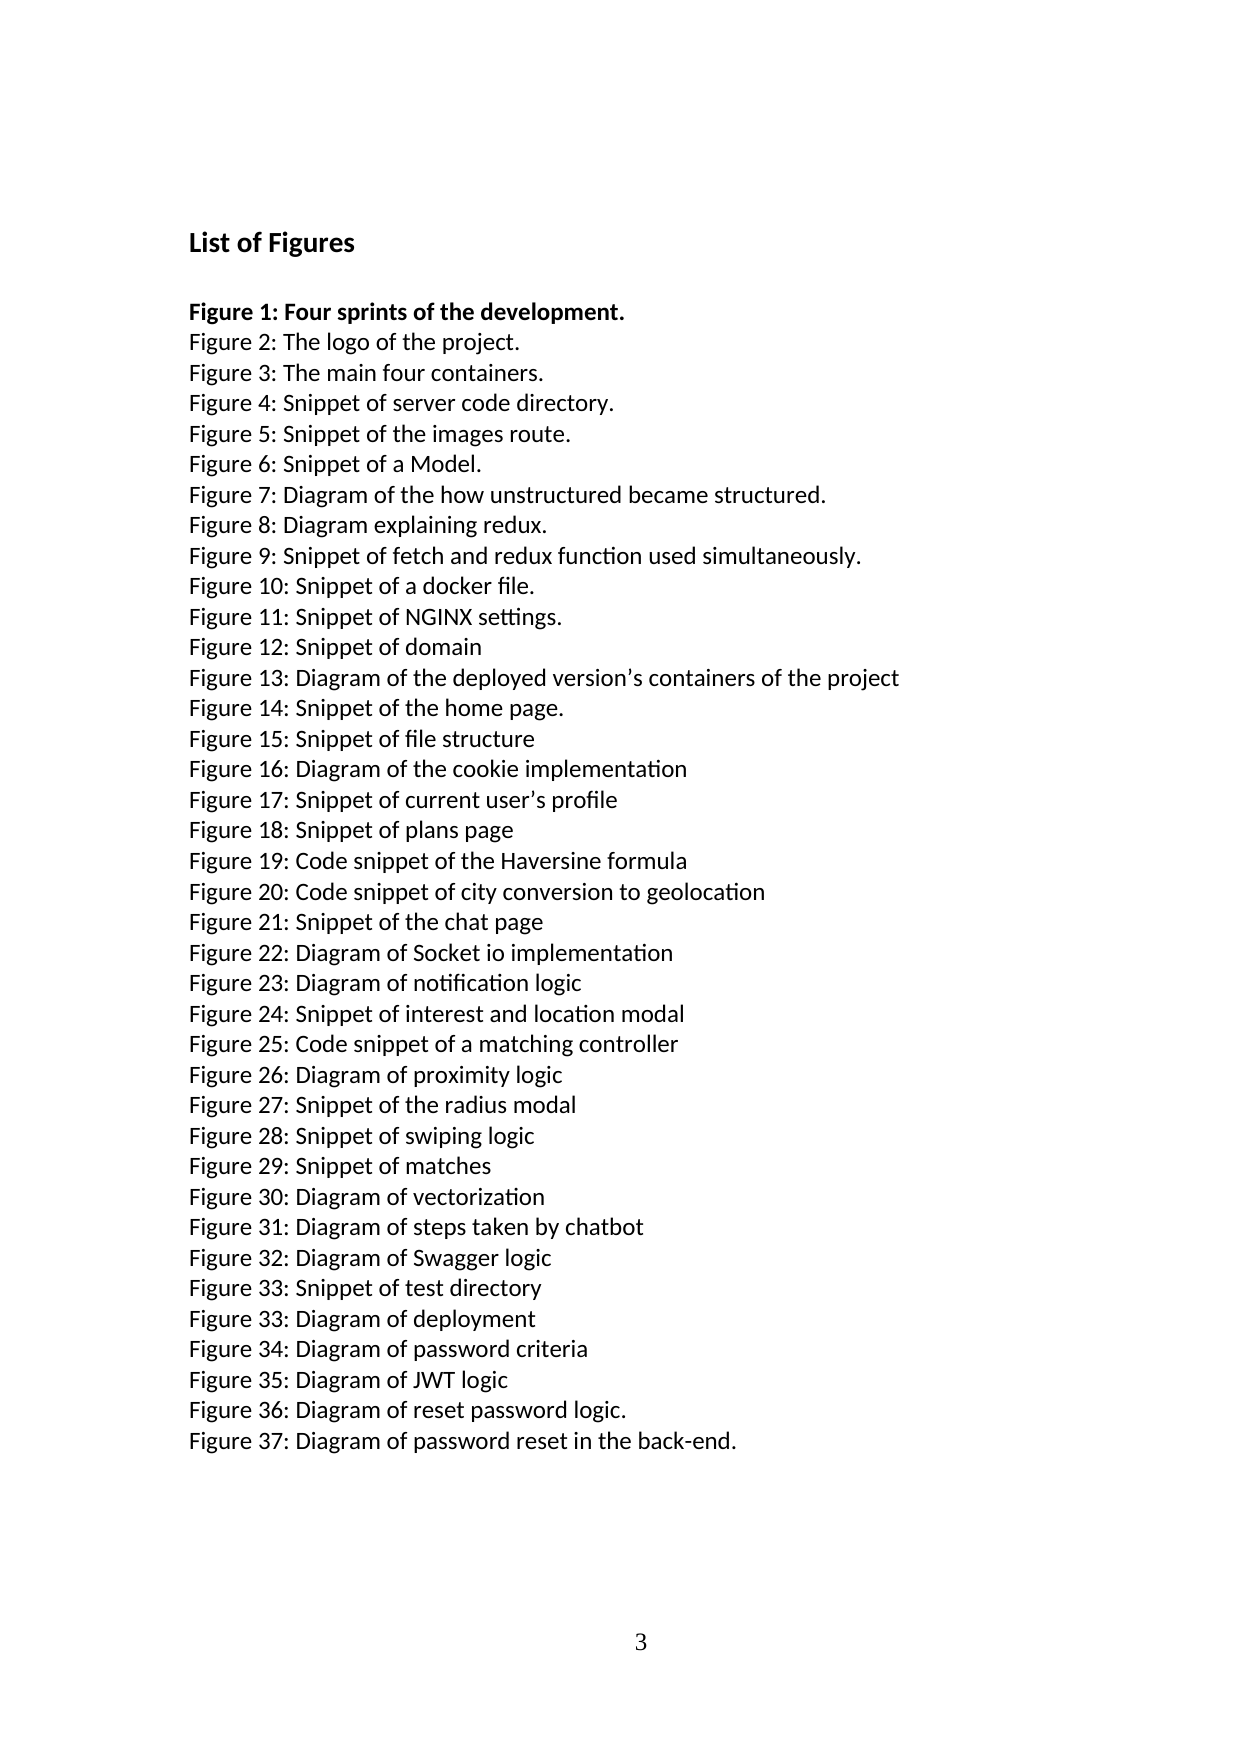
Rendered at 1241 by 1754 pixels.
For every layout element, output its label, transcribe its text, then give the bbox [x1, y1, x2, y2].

text Figure 24: Snippet of interest and location modal [189, 998, 1092, 1028]
text Figure 15: Snippet of file structure [189, 723, 1092, 753]
text Figure 8: Diagram explaining redux. [189, 509, 1092, 540]
text Figure 21: Snippet of the chat page [189, 906, 1092, 937]
text Figure 33: Snippet of test directory [189, 1272, 1092, 1303]
text Figure 22: Diagram of Socket io implementation [189, 937, 1092, 967]
text Figure 4: Snippet of server code directory. [189, 387, 1092, 418]
text Figure 25: Code snippet of a matching controller [189, 1028, 1092, 1059]
text Figure 10: Snippet of a docker file. [189, 570, 1092, 601]
text Figure 17: Snippet of current user’s profile [189, 784, 1092, 814]
text Figure 32: Diagram of Swagger logic [189, 1242, 1092, 1272]
text Figure 6: Snippet of a Model. [189, 448, 1092, 479]
text Figure 12: Snippet of domain [189, 631, 1092, 662]
text Figure 23: Diagram of notification logic [189, 967, 1092, 998]
text Figure 30: Diagram of vectorization [189, 1181, 1092, 1211]
text Figure 28: Snippet of swiping logic [189, 1120, 1092, 1150]
text Figure 11: Snippet of NGINX settings. [189, 601, 1092, 631]
text Figure 7: Diagram of the how unstructured became structured. [189, 479, 1092, 509]
text List of Figures Figure 1: Four sprints of the development. [189, 224, 1092, 326]
text Figure 37: Diagram of password reset in the back-end. [189, 1425, 1092, 1456]
text Figure 20: Code snippet of city conversion to geolocation [189, 876, 1092, 906]
text Figure 13: Diagram of the deployed version’s containers of the project [189, 662, 1092, 692]
text Figure 35: Diagram of JWT logic [189, 1364, 1092, 1394]
text Figure 19: Code snippet of the Haversine formula [189, 845, 1092, 876]
text Figure 31: Diagram of steps taken by chatbot [189, 1211, 1092, 1242]
text Figure 2: The logo of the project. [189, 326, 1092, 357]
text Figure 33: Diagram of deployment [189, 1303, 1092, 1333]
text Figure 16: Diagram of the cookie implementation [189, 753, 1092, 784]
text Figure 27: Snippet of the radius modal [189, 1089, 1092, 1120]
text Figure 29: Snippet of matches [189, 1150, 1092, 1181]
text Figure 9: Snippet of fetch and redux function used simultaneously. [189, 540, 1092, 570]
text Figure 14: Snippet of the home page. [189, 692, 1092, 723]
text Figure 34: Diagram of password criteria [189, 1333, 1092, 1364]
text Figure 18: Snippet of plans page [189, 814, 1092, 845]
text Figure 36: Diagram of reset password logic. [189, 1394, 1092, 1425]
text Figure 3: The main four containers. [189, 357, 1092, 387]
text Figure 26: Diagram of proximity logic [189, 1059, 1092, 1089]
text Figure 5: Snippet of the images route. [189, 418, 1092, 448]
